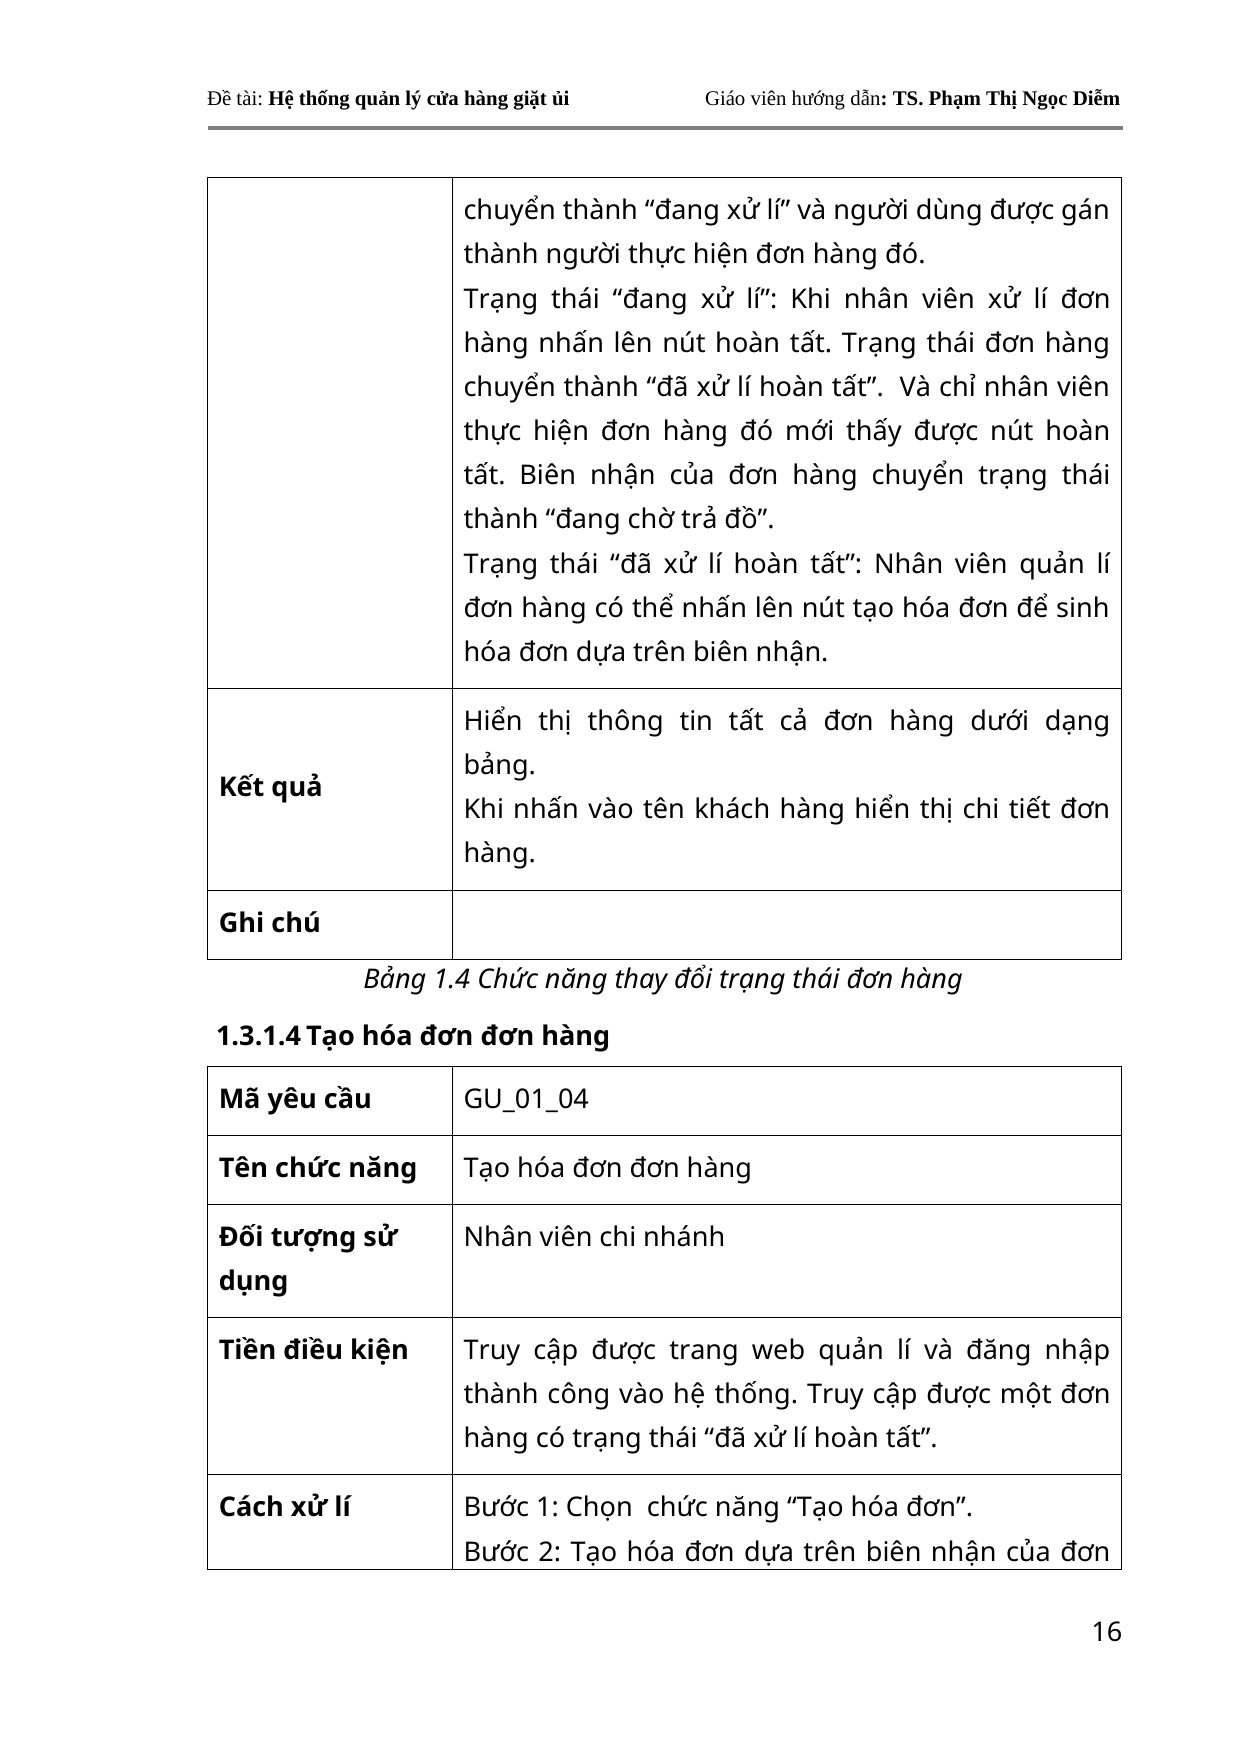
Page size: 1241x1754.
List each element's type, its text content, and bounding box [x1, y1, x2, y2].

table_cell [453, 178, 1121, 688]
text 1 [207, 960, 1122, 996]
table_cell [208, 1136, 452, 1204]
table_cell [208, 891, 452, 958]
table_header [453, 1067, 1121, 1135]
table_cell [208, 1318, 452, 1474]
table_cell [453, 891, 1121, 958]
table_cell [453, 1475, 1121, 1569]
table_header [208, 1067, 452, 1135]
table_cell [453, 1205, 1121, 1317]
table_cell [208, 1205, 452, 1317]
table_cell [453, 1318, 1121, 1474]
table_cell [208, 1475, 452, 1569]
table_cell [453, 1136, 1121, 1204]
table_cell [208, 178, 452, 688]
table_cell [453, 689, 1121, 889]
table_cell [208, 689, 452, 889]
